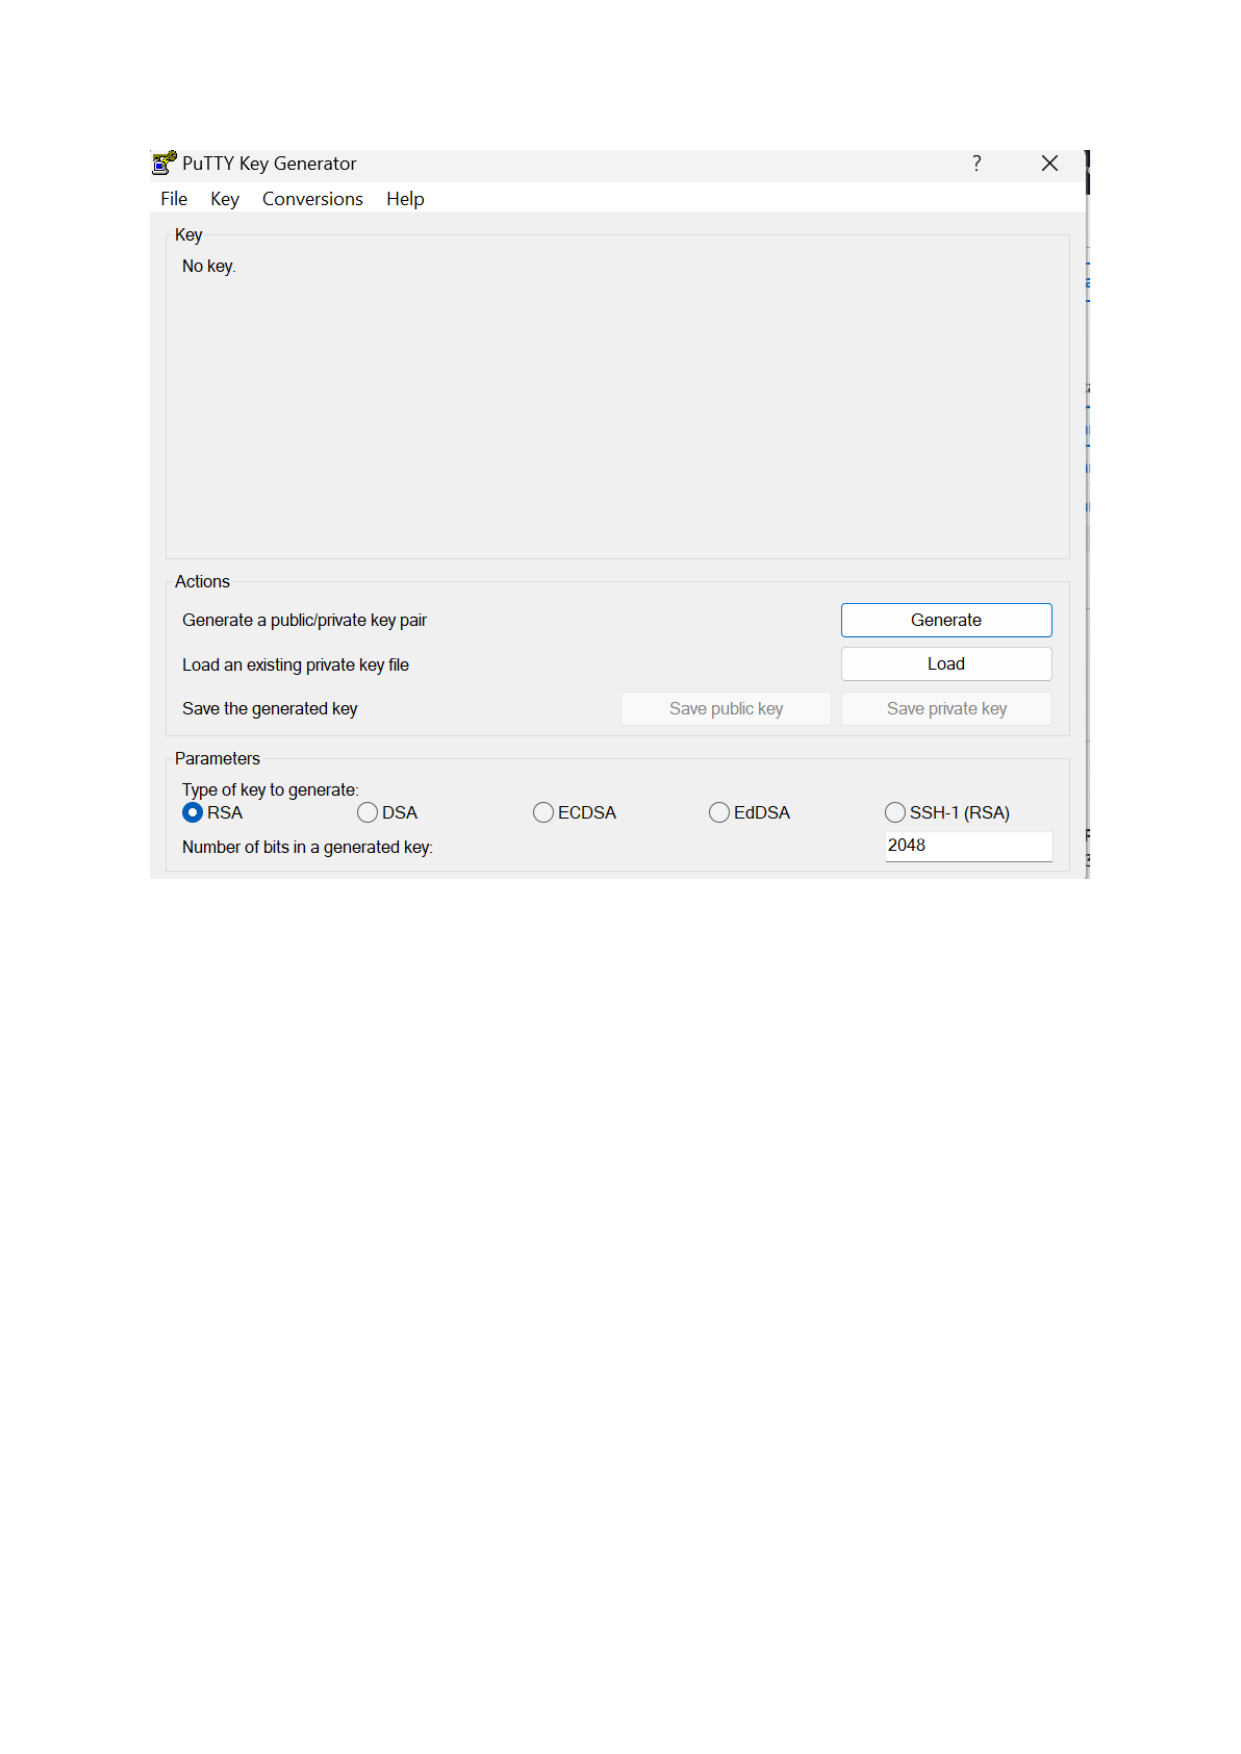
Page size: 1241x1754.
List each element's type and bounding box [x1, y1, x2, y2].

picture [150, 150, 1091, 879]
